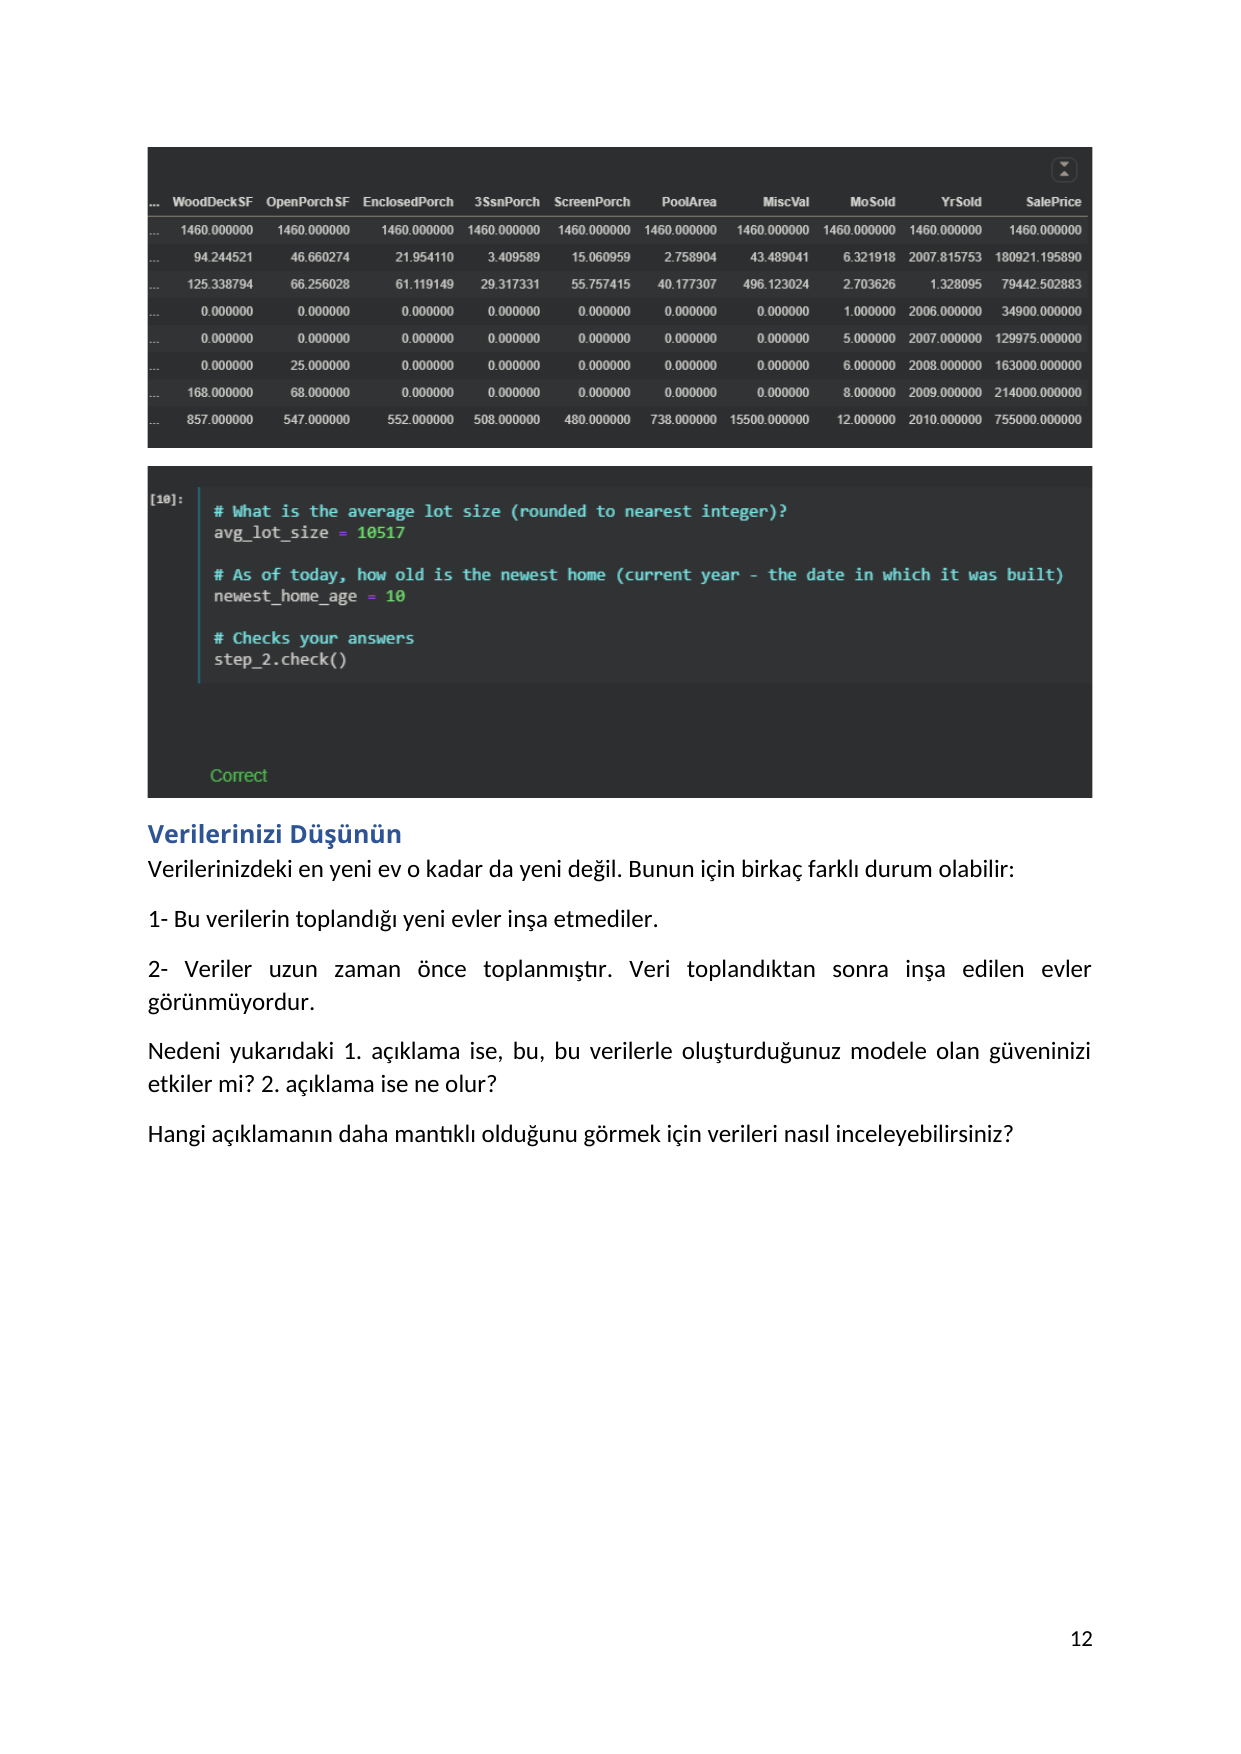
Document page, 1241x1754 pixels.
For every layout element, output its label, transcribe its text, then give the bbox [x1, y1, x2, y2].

picture [147, 466, 1093, 798]
text Verilerinizi Düşünün [148, 817, 1093, 851]
text Nedeni yukarıdaki 1. açıklama ise, bu, bu verilerle oluşturduğunuz modele olan güveninizi etkiler mi? 2. açıklama ise ne olur? [148, 1035, 1093, 1099]
text Hangi açıklamanın daha mantıklı olduğunu görmek için verileri nasıl inceleyebilirsiniz? [148, 1118, 1093, 1148]
text 1- Bu verilerin toplandığı yeni evler inşa etmediler. [148, 903, 1093, 934]
text 2- Veriler uzun zaman önce toplanmıştır. Veri toplandıktan sonra inşa edilen evler görünmüyordur. [148, 953, 1093, 1016]
text Verilerinizdeki en yeni ev o kadar da yeni değil. Bunun için birkaç farklı durum olabilir: [148, 853, 1093, 884]
picture [147, 147, 1093, 448]
